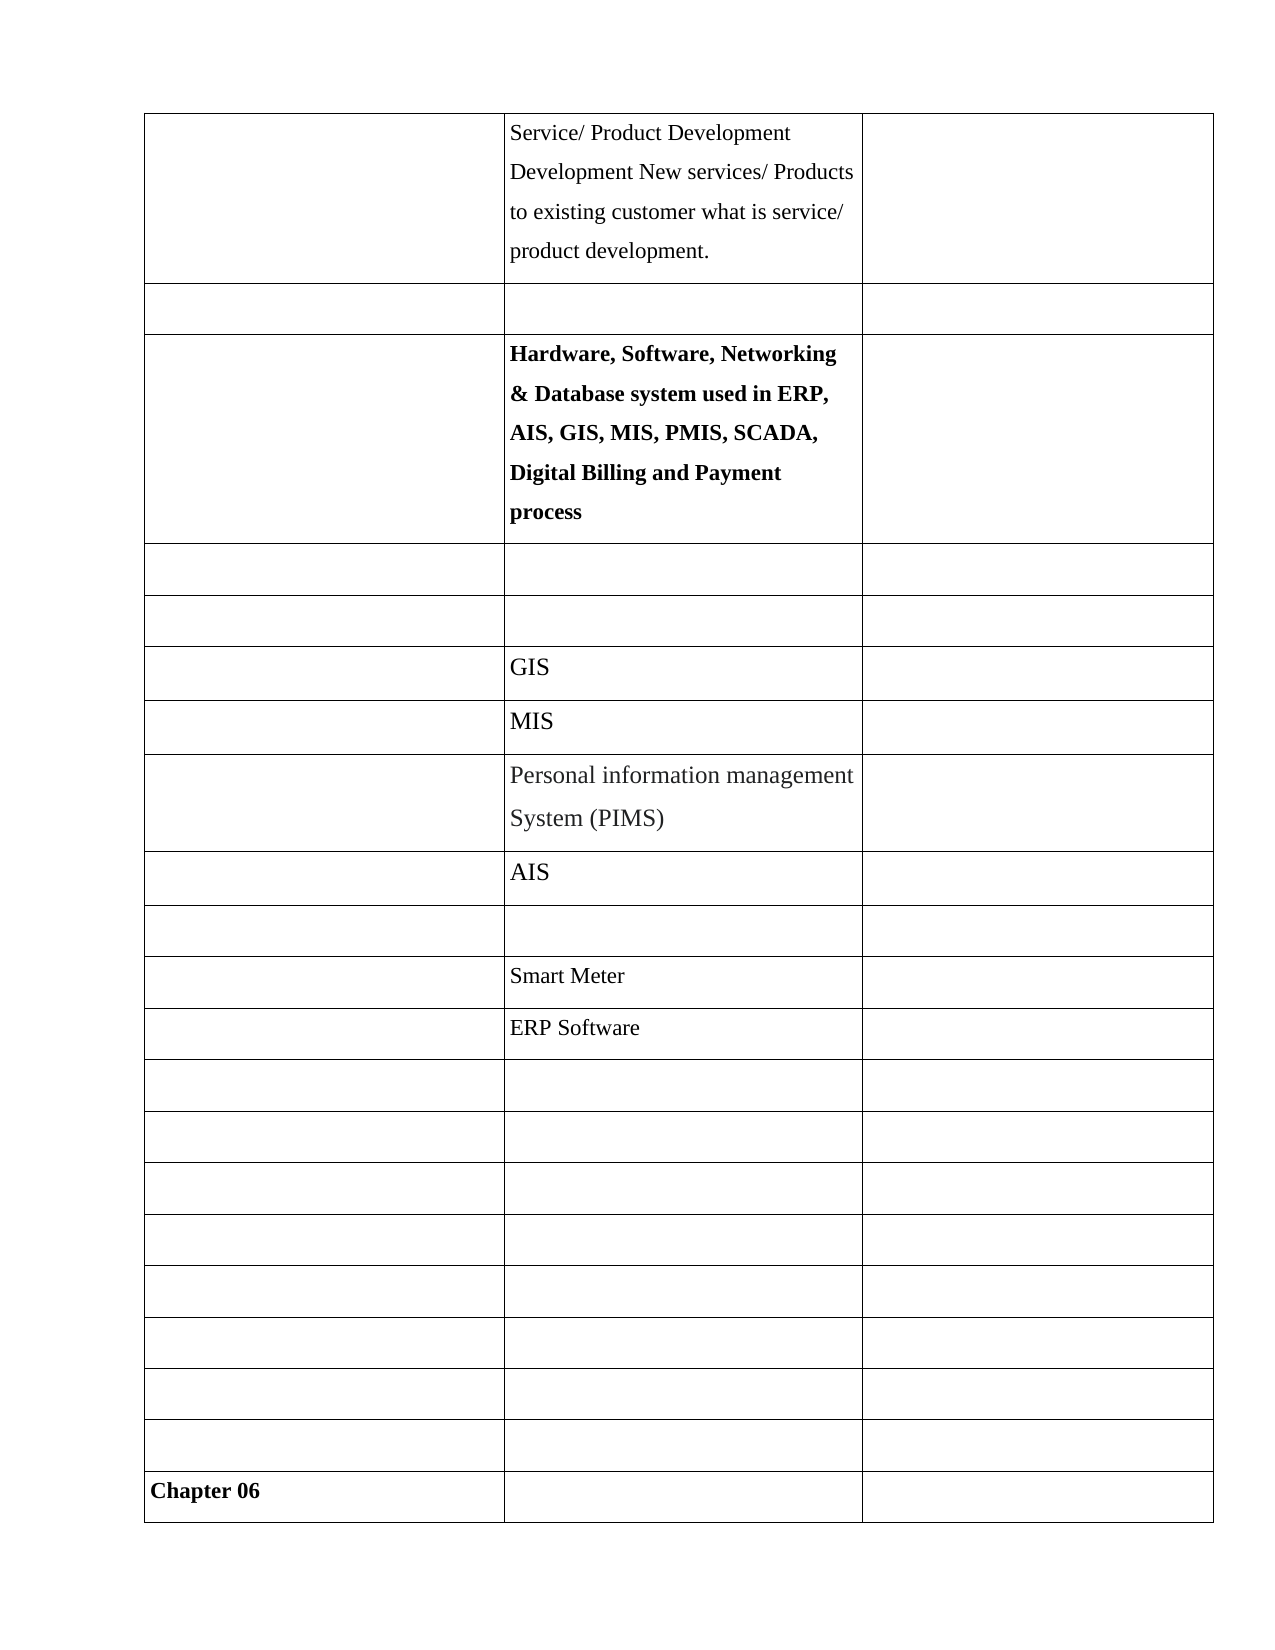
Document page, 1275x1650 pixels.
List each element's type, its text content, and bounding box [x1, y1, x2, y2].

table_cell [863, 544, 1213, 595]
table_cell [863, 1060, 1213, 1111]
table_cell [863, 957, 1213, 1008]
table_cell [145, 852, 504, 905]
table_cell [863, 906, 1213, 956]
table_cell [505, 596, 862, 646]
table_cell ERP Software [505, 1009, 862, 1059]
table_cell [505, 284, 862, 334]
table_cell [145, 114, 504, 282]
table_cell [505, 1060, 862, 1111]
table_cell [863, 701, 1213, 754]
table_cell [505, 1472, 862, 1522]
table_cell [863, 647, 1213, 700]
table_cell [145, 1112, 504, 1162]
table_cell GIS [505, 647, 862, 700]
table_cell [505, 1163, 862, 1213]
table_cell AIS [505, 852, 862, 905]
table_cell [145, 544, 504, 595]
table_cell [863, 852, 1213, 905]
table_cell [145, 701, 504, 754]
table_cell [145, 1369, 504, 1419]
table_cell [863, 1009, 1213, 1059]
table_cell [145, 335, 504, 543]
table_cell [505, 1215, 862, 1265]
table_cell [863, 1318, 1213, 1368]
table_cell [863, 1472, 1213, 1522]
table_cell [145, 647, 504, 700]
table_cell Smart Meter [505, 957, 862, 1008]
table_cell [863, 284, 1213, 334]
table_cell [505, 1369, 862, 1419]
table_cell [145, 284, 504, 334]
table_cell [863, 755, 1213, 851]
table_cell [145, 1009, 504, 1059]
table_cell Personal information management System (PIMS) [505, 755, 862, 851]
table_cell Chapter 06 [145, 1472, 504, 1522]
table_cell [145, 957, 504, 1008]
table_cell MIS [505, 701, 862, 754]
table_cell [505, 906, 862, 956]
table_cell [145, 1215, 504, 1265]
table_cell [863, 1215, 1213, 1265]
table_cell [863, 1112, 1213, 1162]
table_cell [145, 1163, 504, 1213]
table_cell Hardware, Software, Networking & Database system used in ERP, AIS, GIS, MIS, PMIS, SCADA, Digital Billing and Payment process [505, 335, 862, 543]
table_cell [863, 1266, 1213, 1316]
table_cell [505, 1318, 862, 1368]
table_cell [863, 1369, 1213, 1419]
table_cell [863, 335, 1213, 543]
table_cell [145, 755, 504, 851]
table_cell [863, 114, 1213, 282]
table_cell [145, 1266, 504, 1316]
table_cell [505, 1420, 862, 1471]
table_cell [145, 1318, 504, 1368]
table_cell [145, 1420, 504, 1471]
table_cell [145, 906, 504, 956]
table_cell [505, 1266, 862, 1316]
table_cell [863, 1163, 1213, 1213]
table_cell [505, 1112, 862, 1162]
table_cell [505, 114, 862, 282]
table_cell [505, 544, 862, 595]
table_cell [145, 596, 504, 646]
table_cell [863, 596, 1213, 646]
table_cell [145, 1060, 504, 1111]
table_cell [863, 1420, 1213, 1471]
